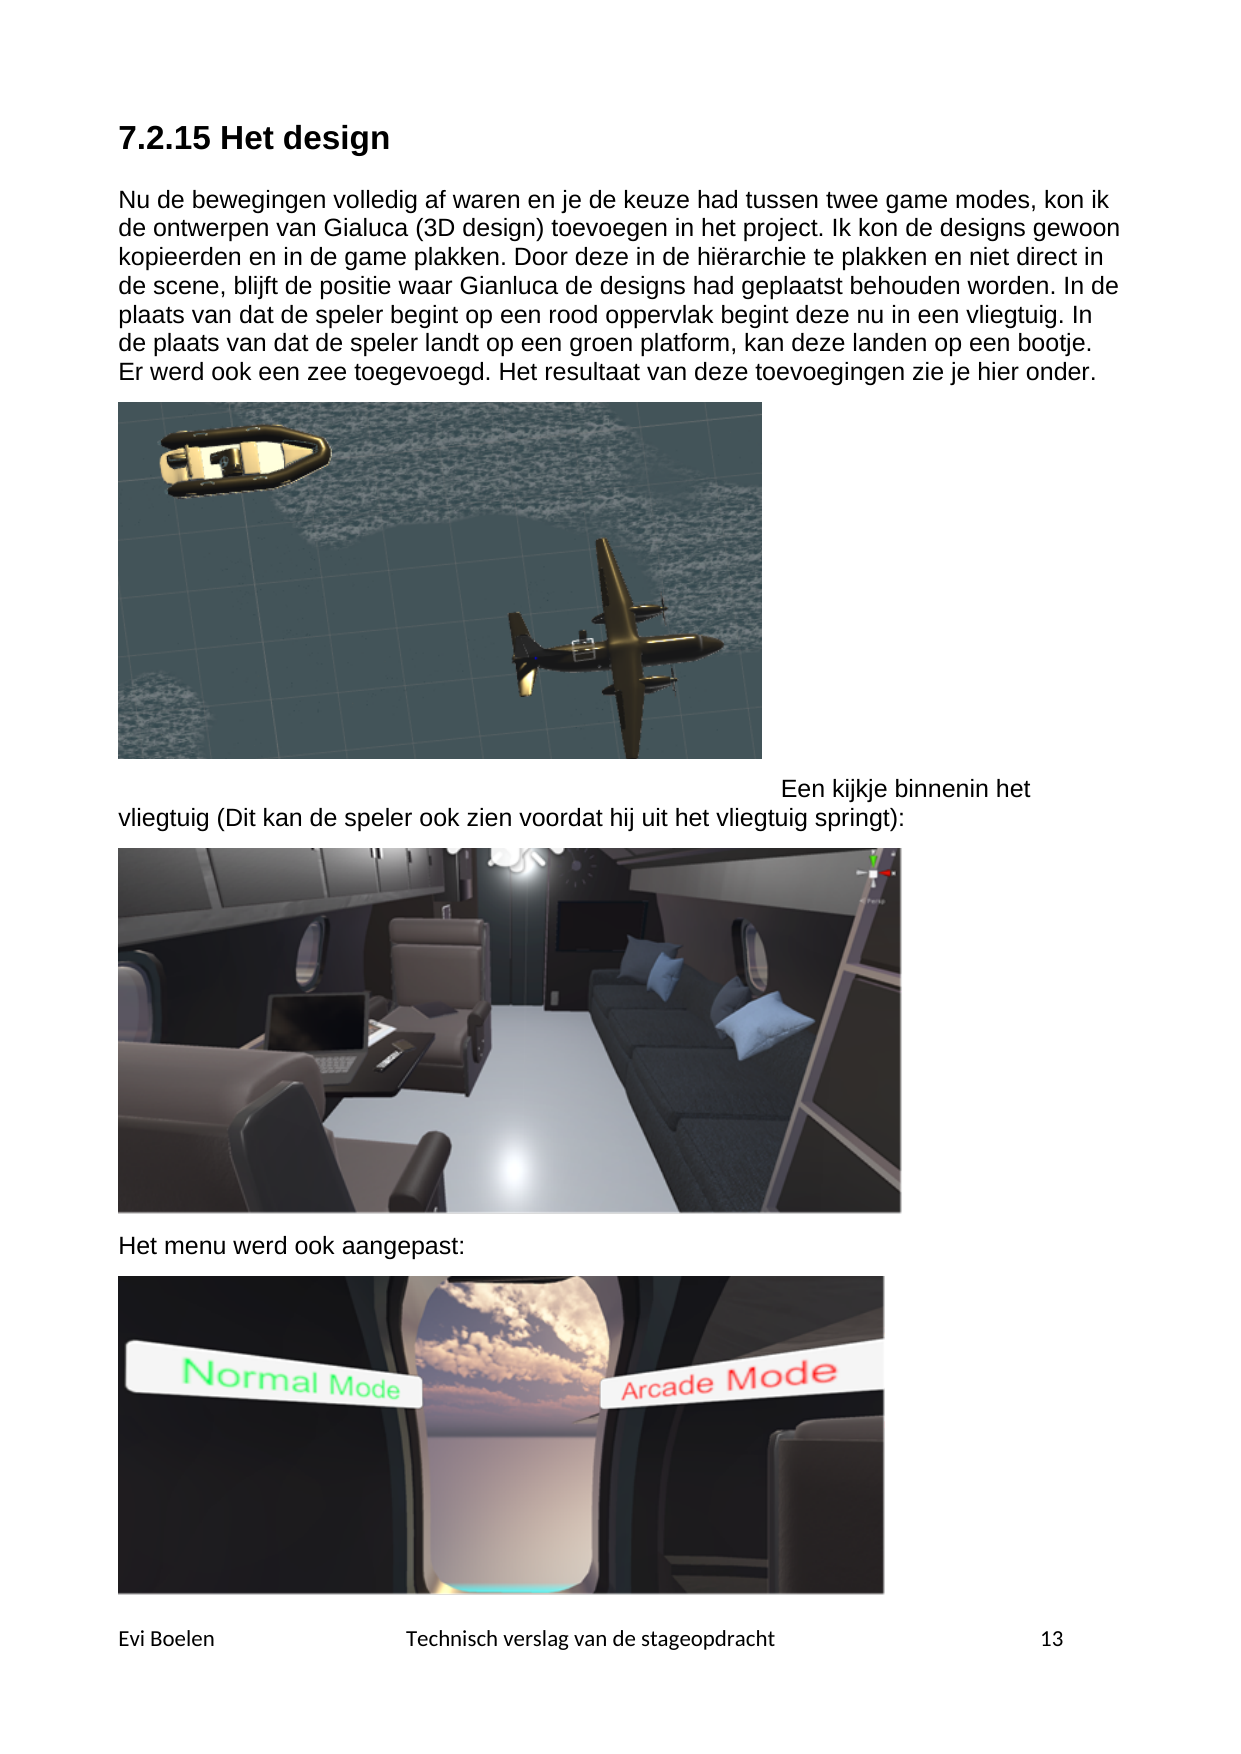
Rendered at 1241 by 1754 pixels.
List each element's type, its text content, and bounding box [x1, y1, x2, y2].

text Het menu werd ook aangepast: [118, 1231, 1122, 1260]
text Nu de bewegingen volledig af waren en je de keuze had tussen twee game modes, kon ik de ontwerpen van Gialuca (3D design) toevoegen in het project. Ik kon de designs gewoon kopieerden en in de game plakken. Door deze in de hiërarchie te plakken en niet direct in de scene, blijft de positie waar Gianluca de designs had geplaatst behouden worden. In de plaats van dat de speler begint op een rood oppervlak begint deze nu in een vliegtuig. In de plaats van dat de speler landt op een groen platform, kan deze landen op een bootje. Er werd ook een zee toegevoegd. Het resultaat van deze toevoegingen zie je hier onder. [118, 184, 1122, 386]
text Een kijkje binnenin het vliegtuig (Dit kan de speler ook zien voordat hij uit het vliegtuig springt): [118, 774, 1122, 832]
text 7.2.15 Het design [118, 118, 1122, 157]
picture [118, 1276, 886, 1596]
picture [118, 402, 762, 759]
picture [118, 848, 903, 1215]
